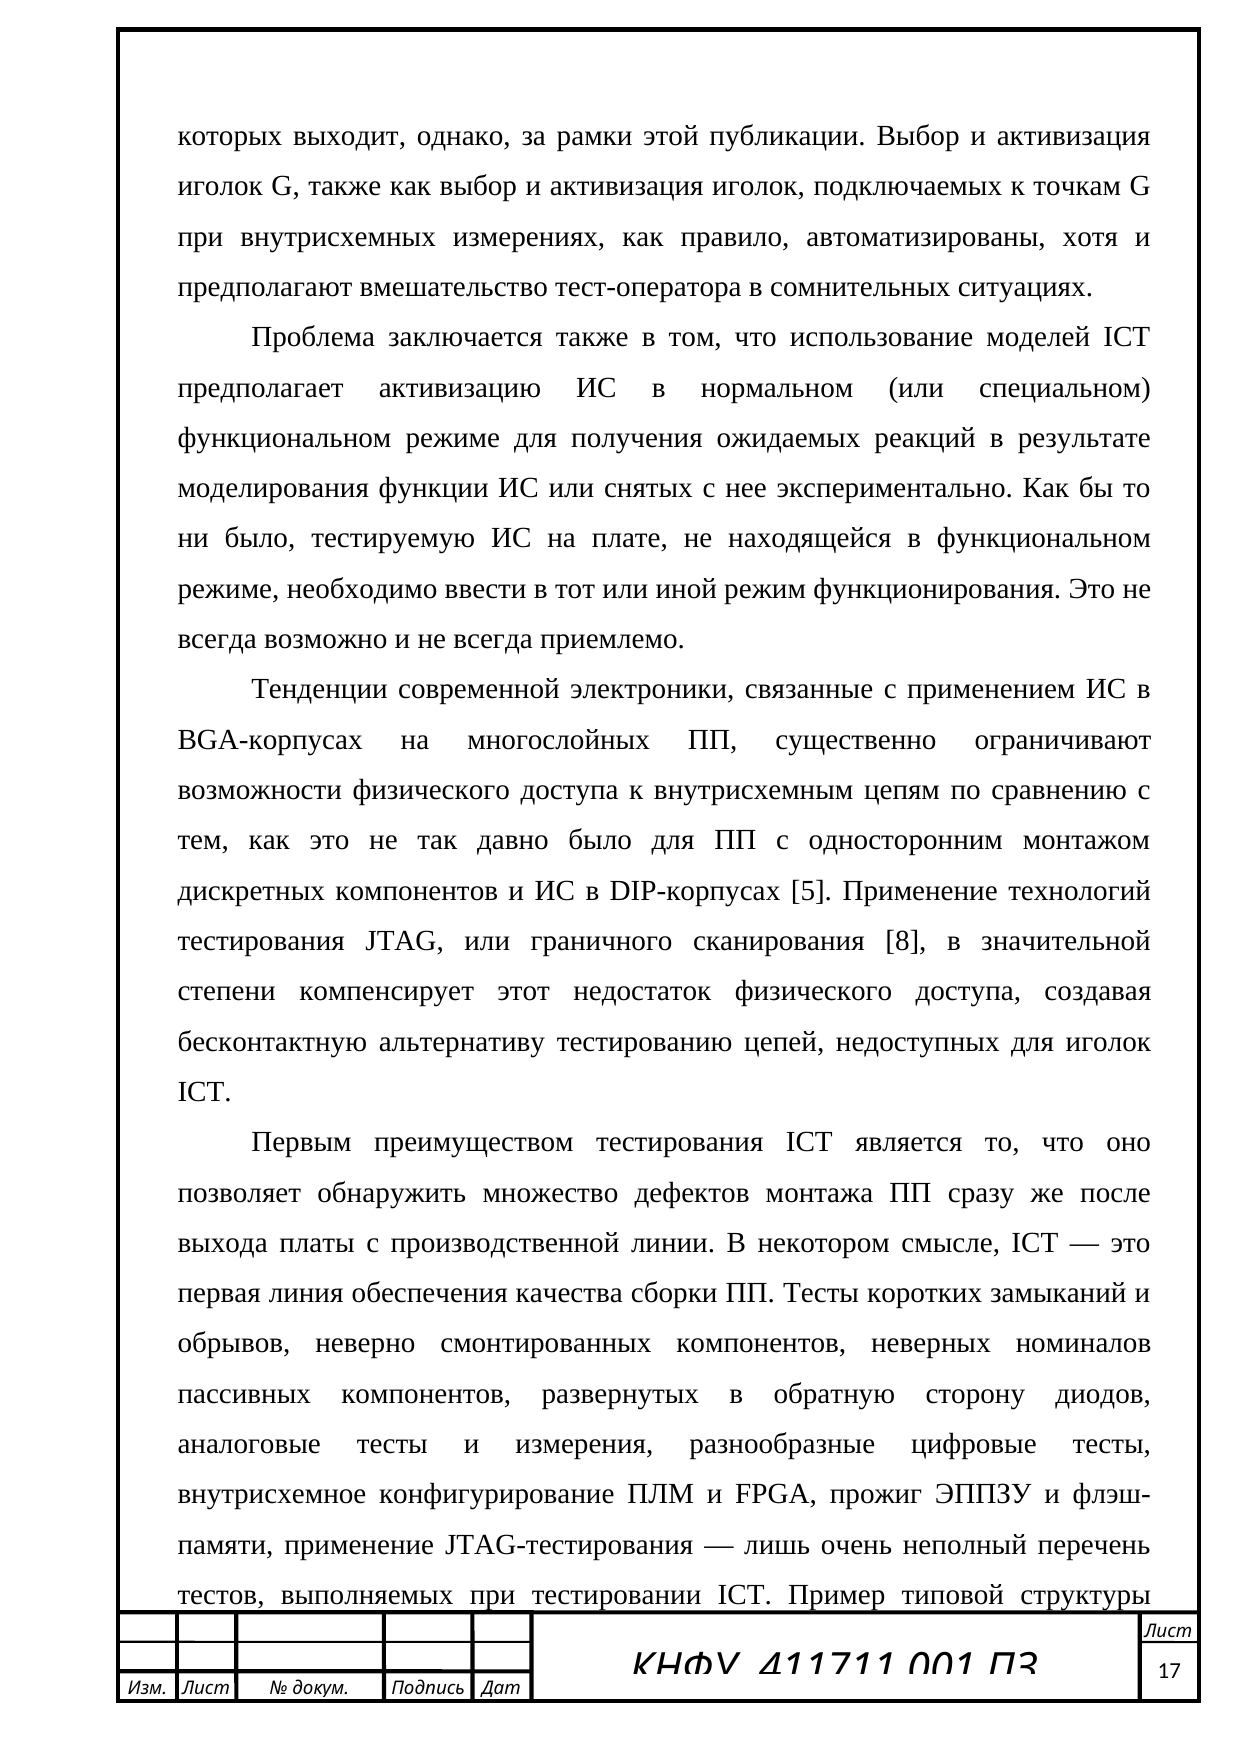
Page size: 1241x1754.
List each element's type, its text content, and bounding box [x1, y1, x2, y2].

text Проблема заключается также в том, что использование моделей ICT предполагает активизацию ИС в нормальном (или специальном) функциональном режиме для получения ожидаемых реакций в результате моделирования функции ИС или снятых с нее экспериментально. Как бы то ни было, тестируемую ИС на плате, не находящейся в функциональном режиме, необходимо ввести в тот или иной режим функционирования. Это не всегда возможно и не всегда приемлемо. [177, 319, 1152, 655]
text Тенденции современной электроники, связанные с применением ИС в BGA-корпусах на многослойных ПП, существенно ограничивают возможности физического доступа к внутрисхемным цепям по сравнению с тем, как это не так давно было для ПП с односторонним монтажом дискретных компонентов и ИС в DIP-корпусах [5]. Применение технологий тестирования JTAG, или граничного сканирования [8], в значительной степени компенсирует этот недостаток физического доступа, создавая бесконтактную альтернативу тестированию цепей, недоступных для иголок ICT. [177, 672, 1152, 1108]
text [177, 1124, 1152, 1611]
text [177, 118, 1152, 303]
